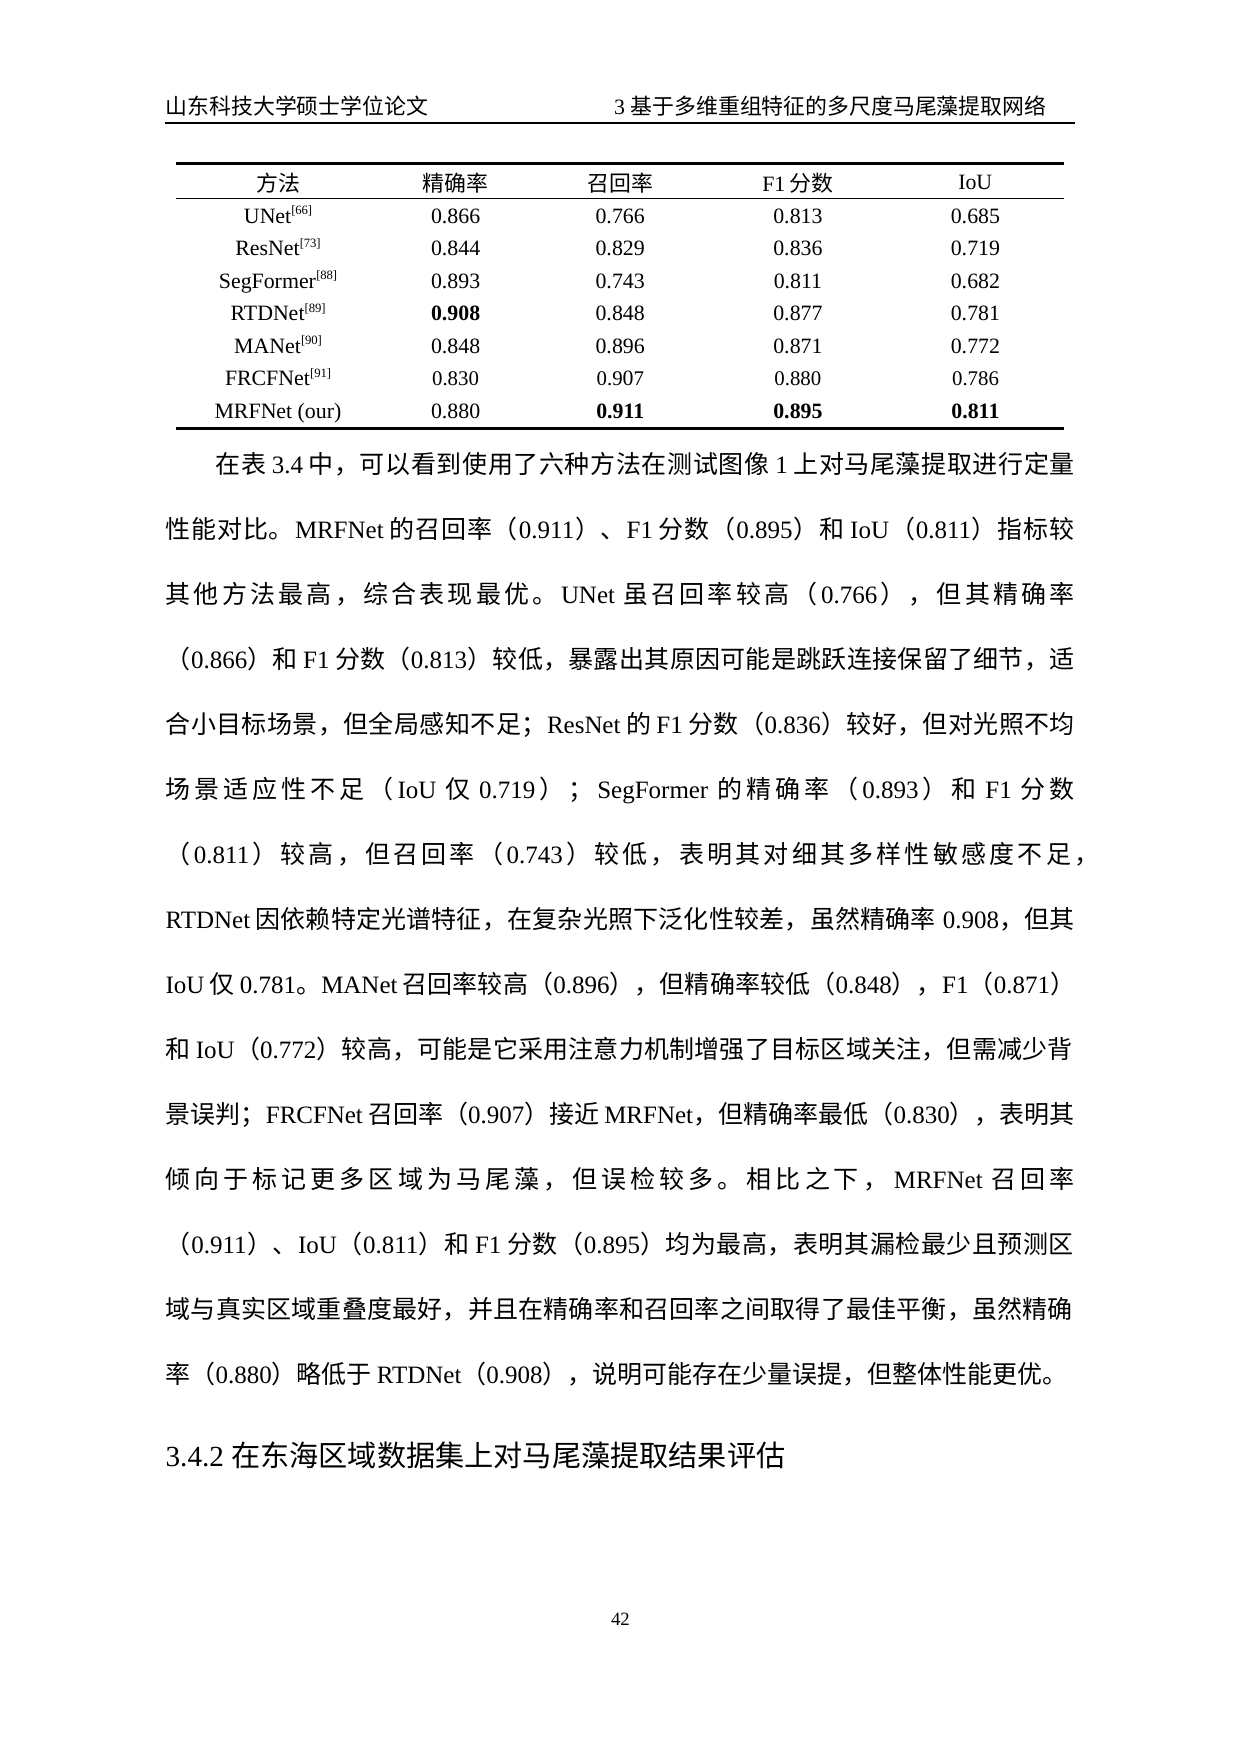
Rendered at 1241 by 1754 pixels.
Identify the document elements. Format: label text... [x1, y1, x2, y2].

table_header 方法 [176, 165, 379, 198]
text 3.4.2 在东海区域数据集上对马尾藻提取结果评估 [165, 1421, 1075, 1486]
table_cell 0.908 [379, 297, 531, 329]
table_header 精确率 [379, 165, 531, 198]
table_cell 0.895 [709, 394, 886, 427]
table_header IoU [886, 165, 1064, 198]
table_cell ResNet[73] [176, 232, 379, 264]
table_cell 0.786 [886, 362, 1064, 394]
table_cell 0.685 [886, 199, 1064, 232]
table_header 召回率 [531, 165, 709, 198]
table_cell 0.848 [531, 297, 709, 329]
table_cell 0.866 [379, 199, 531, 232]
table_cell 0.743 [531, 264, 709, 297]
table_header F1分数 [709, 165, 886, 198]
table_cell 0.781 [886, 297, 1064, 329]
table_cell 0.896 [531, 329, 709, 362]
table_cell 0.719 [886, 232, 1064, 264]
table_cell 0.880 [379, 394, 531, 427]
table_cell 0.911 [531, 394, 709, 427]
table_cell 0.766 [531, 199, 709, 232]
table_cell 0.772 [886, 329, 1064, 362]
table_cell 0.836 [709, 232, 886, 264]
table_cell 0.829 [531, 232, 709, 264]
table_cell 0.811 [709, 264, 886, 297]
table_cell 0.877 [709, 297, 886, 329]
table_cell RTDNet[89] [176, 297, 379, 329]
table_cell FRCFNet[91] [176, 362, 379, 394]
table_cell MRFNet (our) [176, 394, 379, 427]
table_cell 0.813 [709, 199, 886, 232]
table_cell 0.682 [886, 264, 1064, 297]
table_cell 0.880 [709, 362, 886, 394]
table_cell 0.871 [709, 329, 886, 362]
table_cell UNet[66] [176, 199, 379, 232]
table_cell 0.844 [379, 232, 531, 264]
table_cell MANet[90] [176, 329, 379, 362]
table_cell 0.830 [379, 362, 531, 394]
table_cell 0.811 [886, 394, 1064, 427]
table_cell 0.907 [531, 362, 709, 394]
table_cell 0.893 [379, 264, 531, 297]
table_cell 0.848 [379, 329, 531, 362]
table_cell SegFormer[88] [176, 264, 379, 297]
list 在表3.4中，可以看到使用了六种方法在测试图像1上对马尾藻提取进行定量性能对比。MRFNet的召回率（0.911）、F1分数（0.895）和IoU（0.811）指标较其他方法最高，综合表现最优。UNet虽召回率较高（0.766），但其精确率（0.866）和F1分数（0.813）较低，暴露出其原因可能是跳跃连接保留了细节，适合小目标场景，但全局感知不足；ResNet的F1分数（0.836）较好，但对光照不均场景适应性不足（IoU仅0.719）；SegFormer的精确率（0.893）和F1分数（0.811）较高，但召回率（0.743）较低，表明其对细其多样性敏感度不足，RTDNet因依赖特定光谱特征，在复杂光照下泛化性较差，虽然精确率0.908，但其IoU仅0.781。MANet召回率较高（0.896），但精确率较低（0.848），F1（0.871）和IoU（0.772）较高，可能是它采用注意力机制增强了目标区域关注，但需减少背景误判；FRCFNet召回率（0.907）接近MRFNet，但精确率最低（0.830），表明其倾向于标记更多区域为马尾藻，但误检较多。相比之下，MRFNet召回率（0.911）、IoU（0.811）和F1分数（0.895）均为最高，表明其漏检最少且预测区域与真实区域重叠度最好，并且在精确率和召回率之间取得了最佳平衡，虽然精确率（0.880）略低于RTDNet（0.908），说明可能存在少量误提，但整体性能更优。 [165, 430, 1075, 1405]
